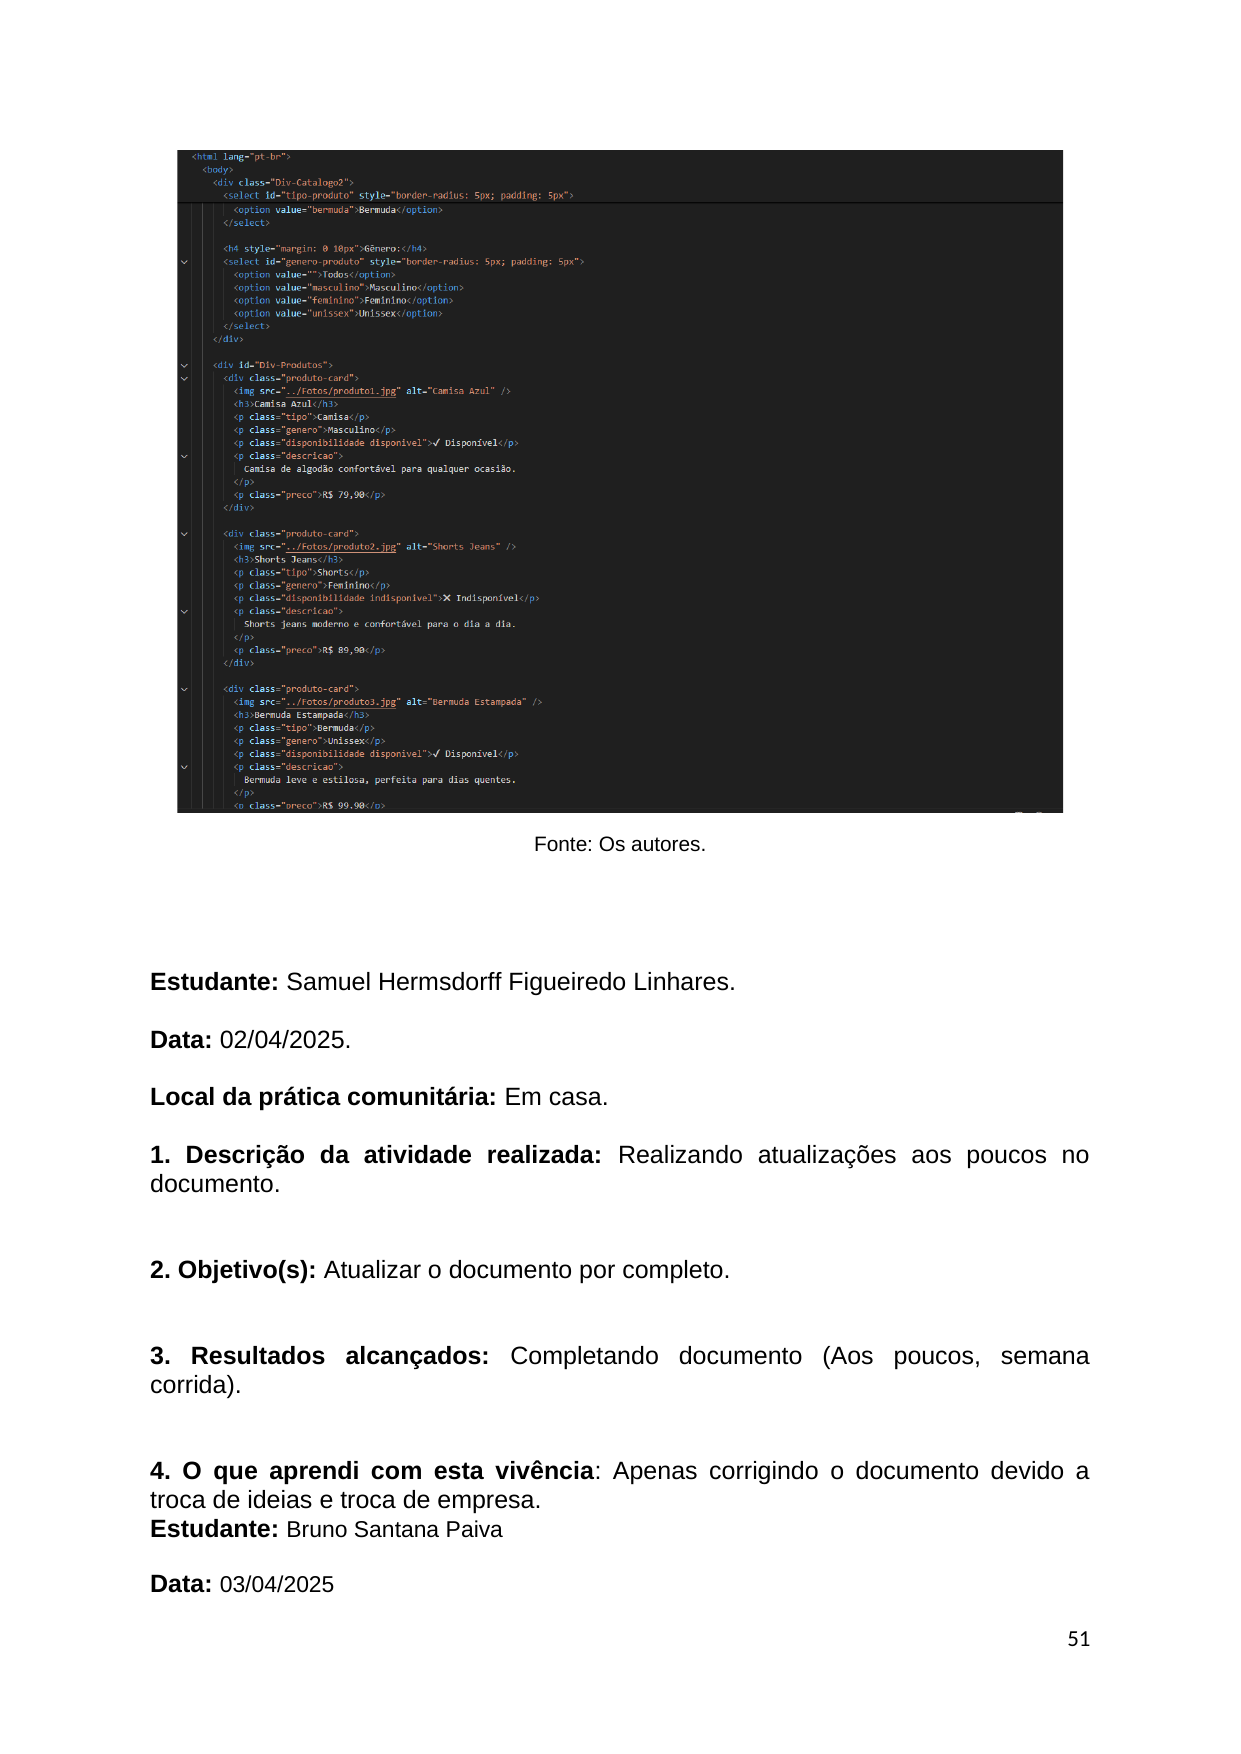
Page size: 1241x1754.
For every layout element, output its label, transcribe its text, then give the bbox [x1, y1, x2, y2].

text Estudante: Bruno Santana Paiva [150, 1513, 1090, 1542]
text Fonte: Os autores. [150, 831, 1090, 855]
text 2. Objetivo(s): Atualizar o documento por completo. [150, 1255, 1090, 1283]
text Data: 03/04/2025 [150, 1569, 1090, 1597]
text Estudante: Samuel Hermsdorff Figueiredo Linhares. [150, 967, 1090, 996]
picture [177, 150, 1064, 813]
text Data: 02/04/2025. [150, 1025, 1090, 1053]
text Local da prática comunitária: Em casa. [150, 1082, 1090, 1111]
text 3. Resultados alcançados: Completando documento (Aos poucos, semana corrida). [150, 1341, 1090, 1398]
text 4. O que aprendi com esta vivência: Apenas corrigindo o documento devido a troca de ideias e troca de empresa. [150, 1456, 1090, 1513]
text 1. Descrição da atividade realizada: Realizando atualizações aos poucos no documento. [150, 1140, 1090, 1197]
